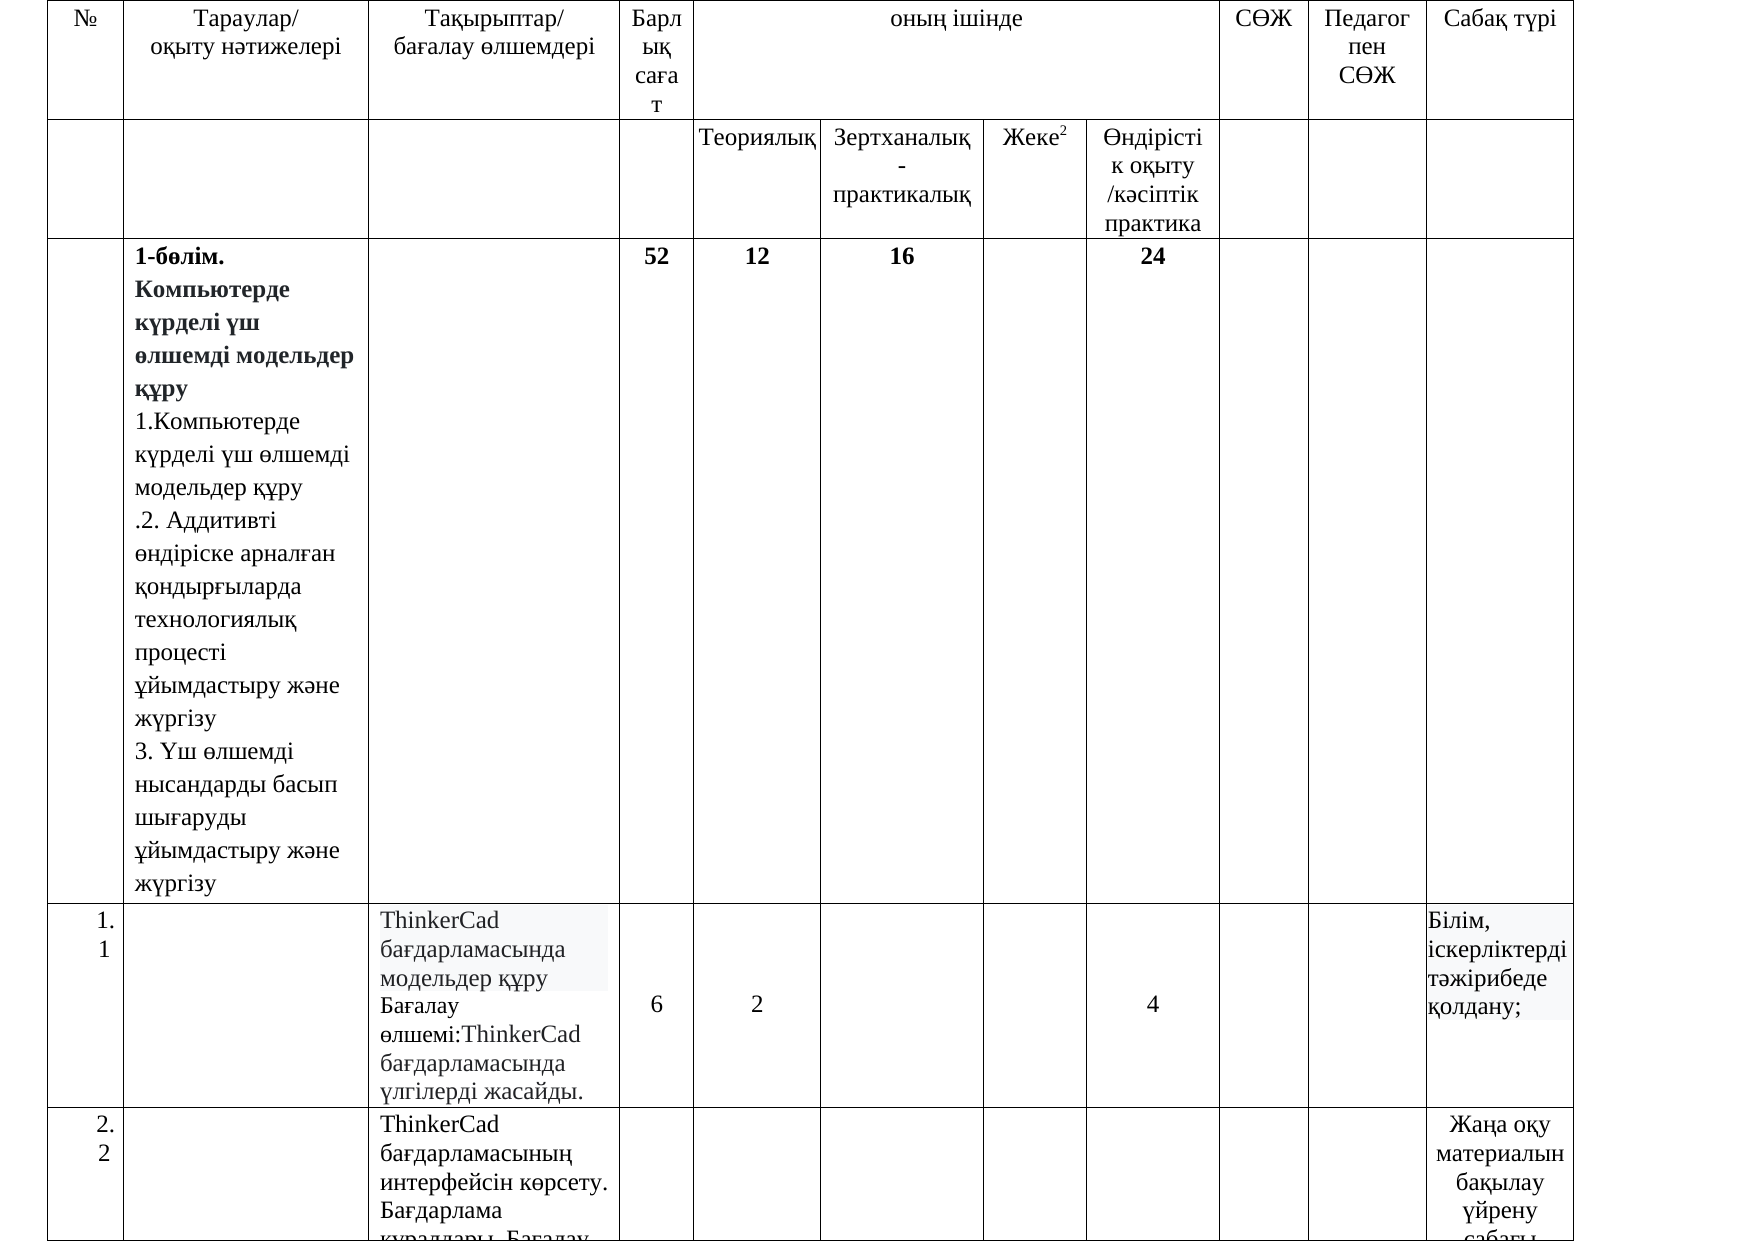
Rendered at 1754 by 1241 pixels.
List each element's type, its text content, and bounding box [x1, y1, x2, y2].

table_cell 2 [694, 1108, 820, 1240]
table_cell [1220, 1108, 1308, 1240]
table_cell [1220, 120, 1308, 238]
table_cell 52 [620, 239, 693, 902]
table_cell [984, 904, 1086, 1107]
table_header № [48, 1, 123, 119]
table_header оның ішінде [694, 1, 1219, 119]
table_cell [1220, 904, 1308, 1107]
table_cell [984, 239, 1086, 902]
table_cell 1-бөлім. Компьютерде күрделі үш өлшемді модельдер құру 1.Компьютерде күрделі үш өлшемді модельдер құру .2. Аддитивті өндіріске арналған қондырғыларда технологиялық процесті ұйымдастыру және жүргізу 3. Үш өлшемді нысандарды басып шығаруды ұйымдастыру және жүргізу [124, 239, 368, 902]
table_cell ThinkerCad бағдарламасының интерфейсін көрсету. Бағдарлама құралдары. Бағалау критерийлері: 1. ThinkerCad негізгі терезелері туралы түсінігі бар. 2. Қосымша қозғалыс құралдарын пайдаланады [369, 1108, 619, 1240]
table_cell [48, 239, 123, 902]
table_cell [984, 1108, 1086, 1240]
table_cell [124, 1108, 368, 1240]
table_header СӨЖ [1220, 1, 1308, 119]
table_cell [369, 120, 619, 238]
table_cell [821, 1108, 983, 1240]
table_cell Білім, іскерліктерді тәжірибеде қолдану; [1427, 904, 1573, 1107]
table_cell [124, 120, 368, 238]
table_cell 2. [48, 1108, 123, 1240]
table_cell [124, 904, 368, 1107]
table_header Сабақ түрі [1427, 1, 1573, 119]
table_cell [1427, 239, 1573, 902]
table_cell Зертханалық-практикалық [821, 120, 983, 238]
table_cell [1427, 120, 1573, 238]
table_cell 2 [694, 904, 820, 1107]
table_cell 24 [1087, 239, 1219, 902]
table_cell Теориялық [694, 120, 820, 238]
table_cell Жаңа оқу материалын бақылау үйрену сабағы [1427, 1108, 1573, 1240]
table_cell [48, 120, 123, 238]
table_cell ThinkerCad бағдарламасында модельдер құру Бағалау өлшемі:ThinkerCad бағдарламасында үлгілерді жасайды. [369, 904, 619, 1107]
table_cell [369, 239, 619, 902]
table_cell Өндірістік оқыту /кәсіптік практика [1087, 120, 1219, 238]
table_cell [1309, 904, 1426, 1107]
table_cell 2 [620, 1108, 693, 1240]
table_cell [1309, 239, 1426, 902]
table_cell [1087, 1108, 1219, 1240]
table_cell [1309, 120, 1426, 238]
table_header Барлық сағат [620, 1, 693, 119]
table_cell 16 [821, 239, 983, 902]
table_cell 1. [48, 904, 123, 1107]
table_cell [1220, 239, 1308, 902]
table_cell 4 [1087, 904, 1219, 1107]
table_cell [1309, 1108, 1426, 1240]
table_header Тараулар/ оқыту нәтижелері [124, 1, 368, 119]
table_header Тақырыптар/ бағалау өлшемдері [369, 1, 619, 119]
table_cell 6 [620, 904, 693, 1107]
table_cell Жеке2 [984, 120, 1086, 238]
table_cell 12 [694, 239, 820, 902]
table_header Педагогпен СӨЖ [1309, 1, 1426, 119]
table_cell [821, 904, 983, 1107]
table_cell [620, 120, 693, 238]
